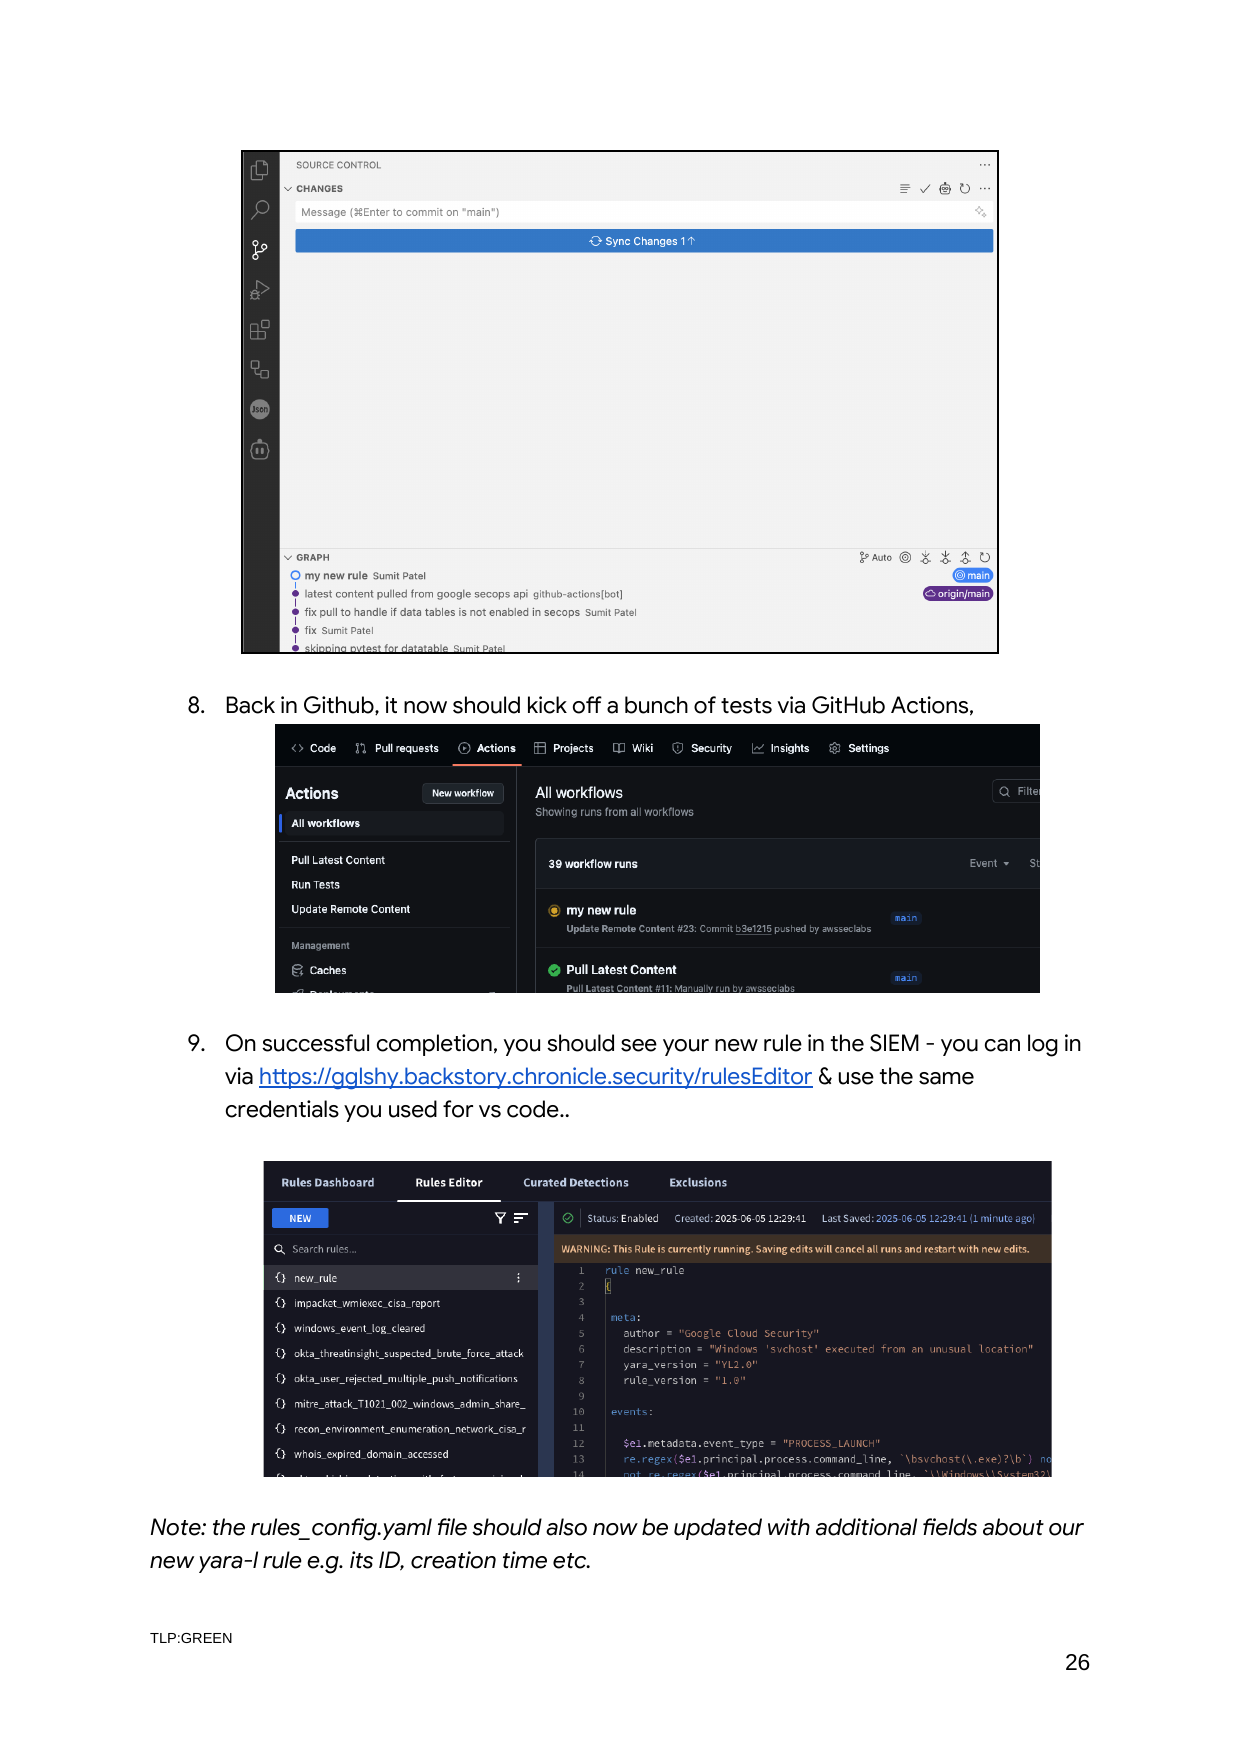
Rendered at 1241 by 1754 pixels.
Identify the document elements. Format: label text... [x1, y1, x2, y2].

picture [243, 152, 997, 652]
text Note: the rules_config.yaml file should also now be updated with additional fields about our new yara-l rule e.g. its ID, creation time etc. [150, 1514, 1090, 1575]
picture [263, 1161, 1052, 1477]
list On successful completion, you should see your new rule in the SIEM - you can log in via https://gglshy.backstory.chronicle.security/rulesEditor & use the same credentials you used for vs code.. [187, 1029, 1090, 1124]
list Back in Github, it now should kick off a bunch of tests via GitHub Actions, [187, 691, 1090, 720]
picture [275, 724, 1040, 993]
